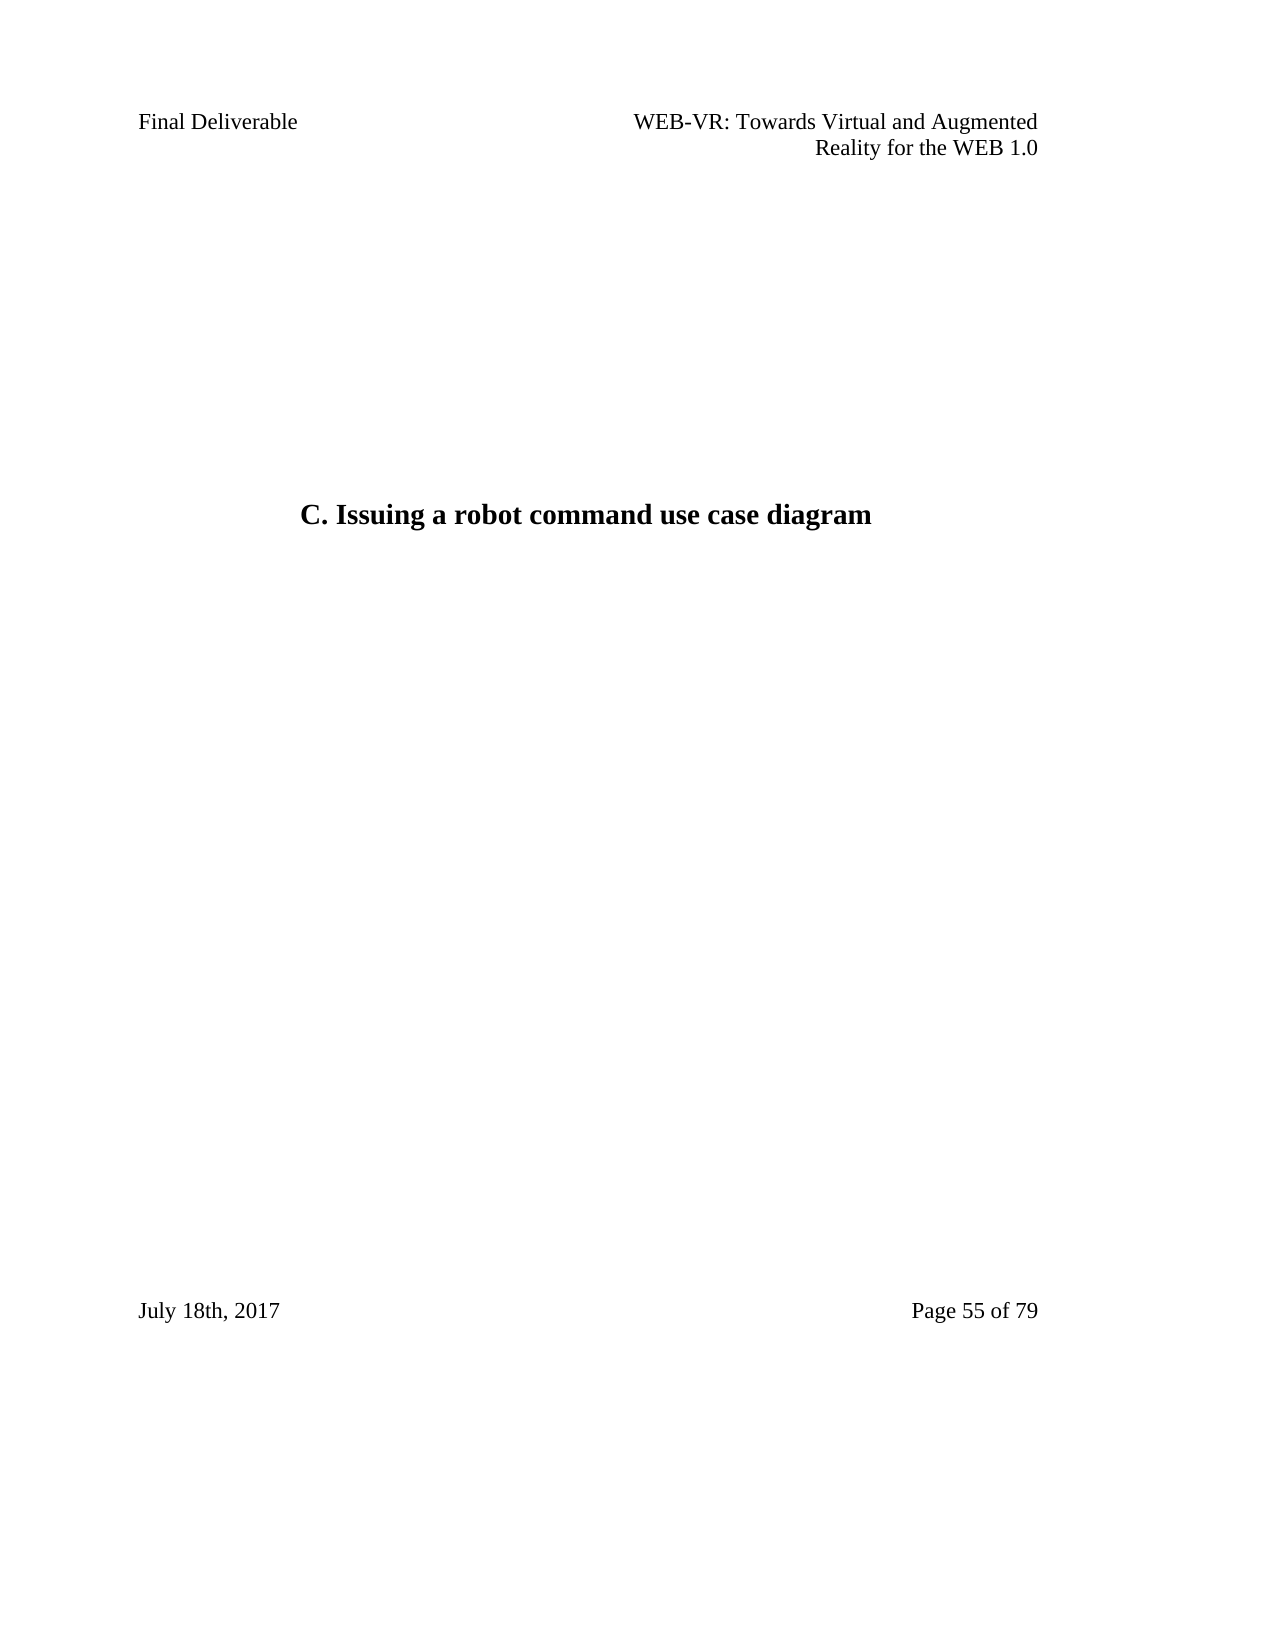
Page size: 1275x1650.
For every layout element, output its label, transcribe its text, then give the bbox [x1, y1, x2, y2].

text C. Issuing a robot command use case diagram [225, 497, 1125, 530]
